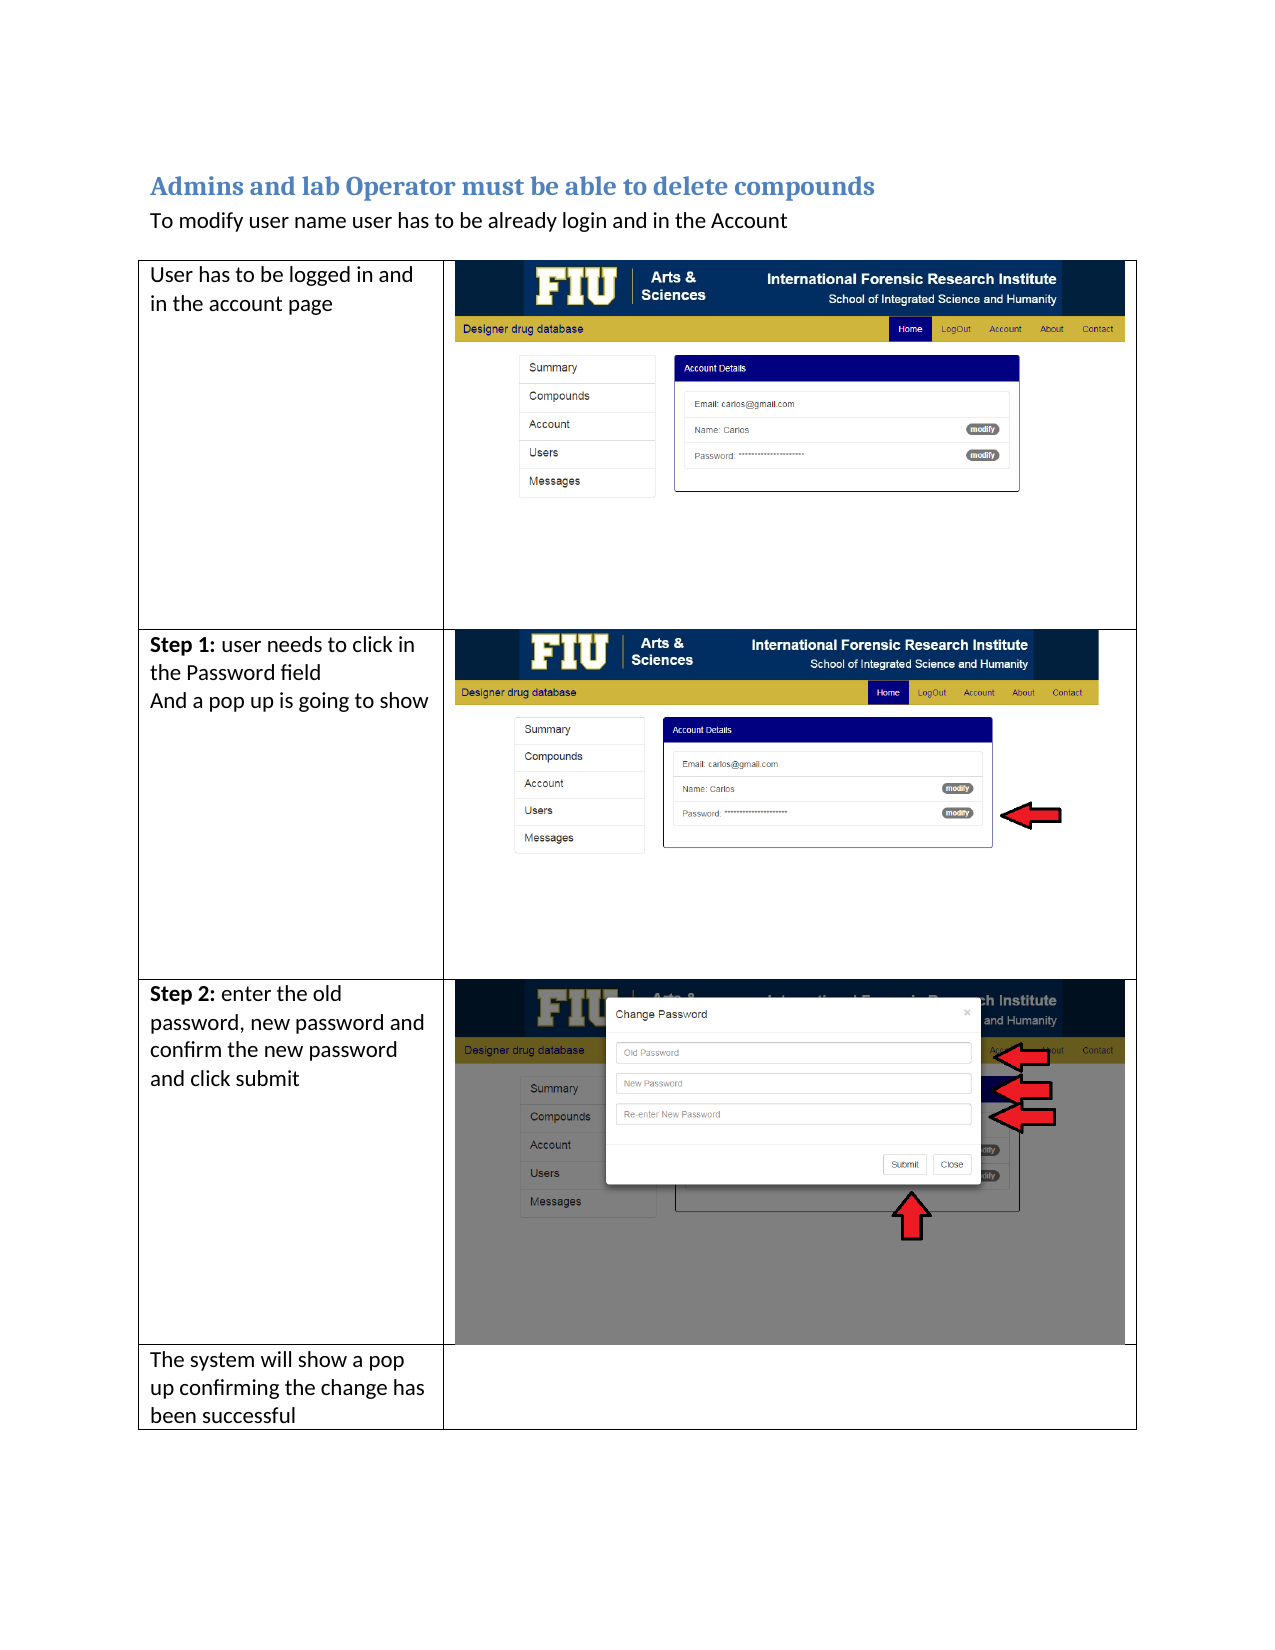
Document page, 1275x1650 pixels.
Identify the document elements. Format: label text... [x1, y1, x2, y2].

table_cell [1125, 980, 1136, 1344]
table_cell [444, 1345, 1136, 1429]
picture [455, 260, 1125, 1345]
table_cell Step 2: enter the old password, new password and confirm the new password and click submit [139, 980, 443, 1344]
table_header User has to be logged in and in the account page [139, 261, 443, 629]
table_header [1125, 261, 1136, 629]
subtitle Admins and lab Operator must be able to delete compounds [150, 171, 1125, 202]
table_cell Step 1: user needs to click in the Password field And a pop up is going to show [139, 630, 443, 978]
table_cell [444, 980, 455, 1344]
table_cell [1099, 630, 1136, 978]
table_cell The system will show a pop up confirming the change has been successful [139, 1345, 443, 1429]
text To modify user name user has to be already login and in the Account [150, 207, 1125, 234]
table_cell [444, 630, 455, 978]
table_header [444, 261, 455, 629]
